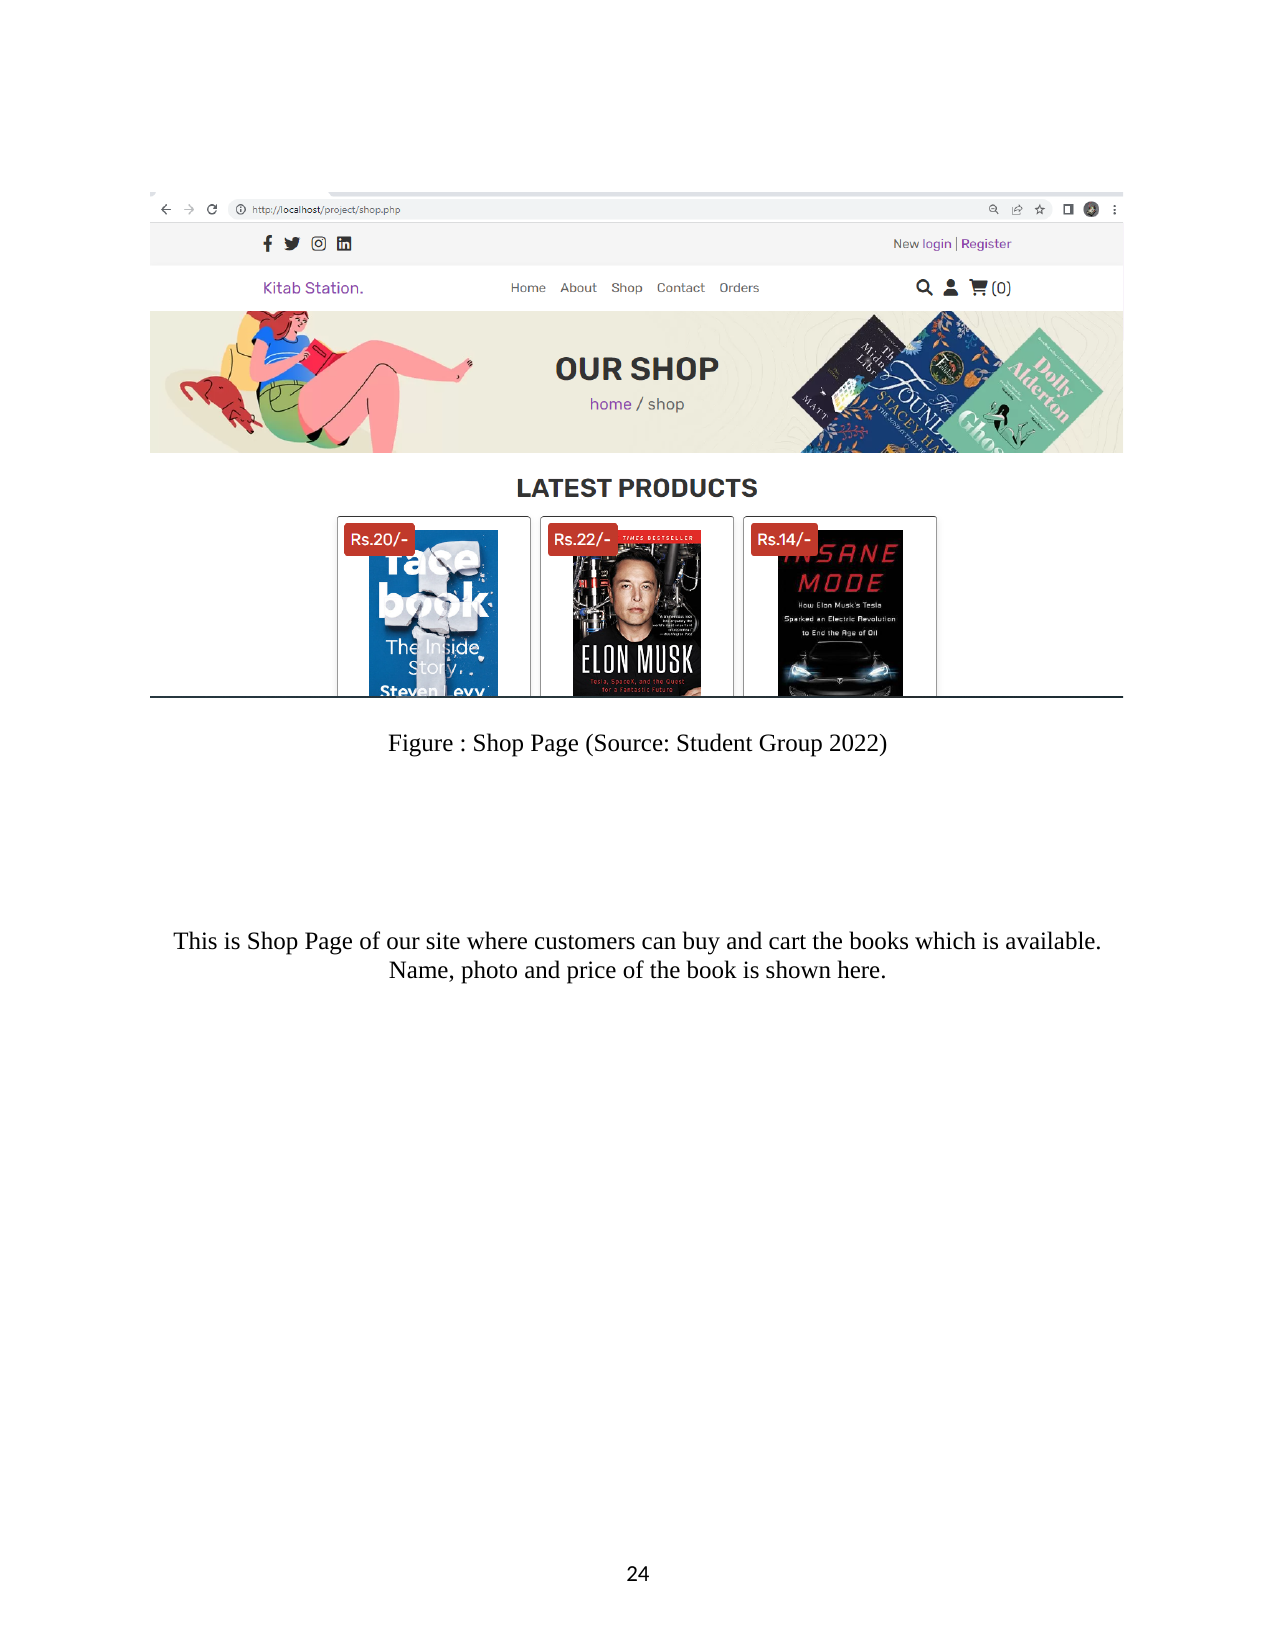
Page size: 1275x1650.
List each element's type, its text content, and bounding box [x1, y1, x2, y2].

text Figure : Shop Page (Source: Student Group 2022) [150, 728, 1125, 757]
text This is Shop Page of our site where customers can buy and cart the books which is available. Name, photo and price of the book is shown here. [150, 926, 1125, 984]
picture [150, 192, 1124, 698]
